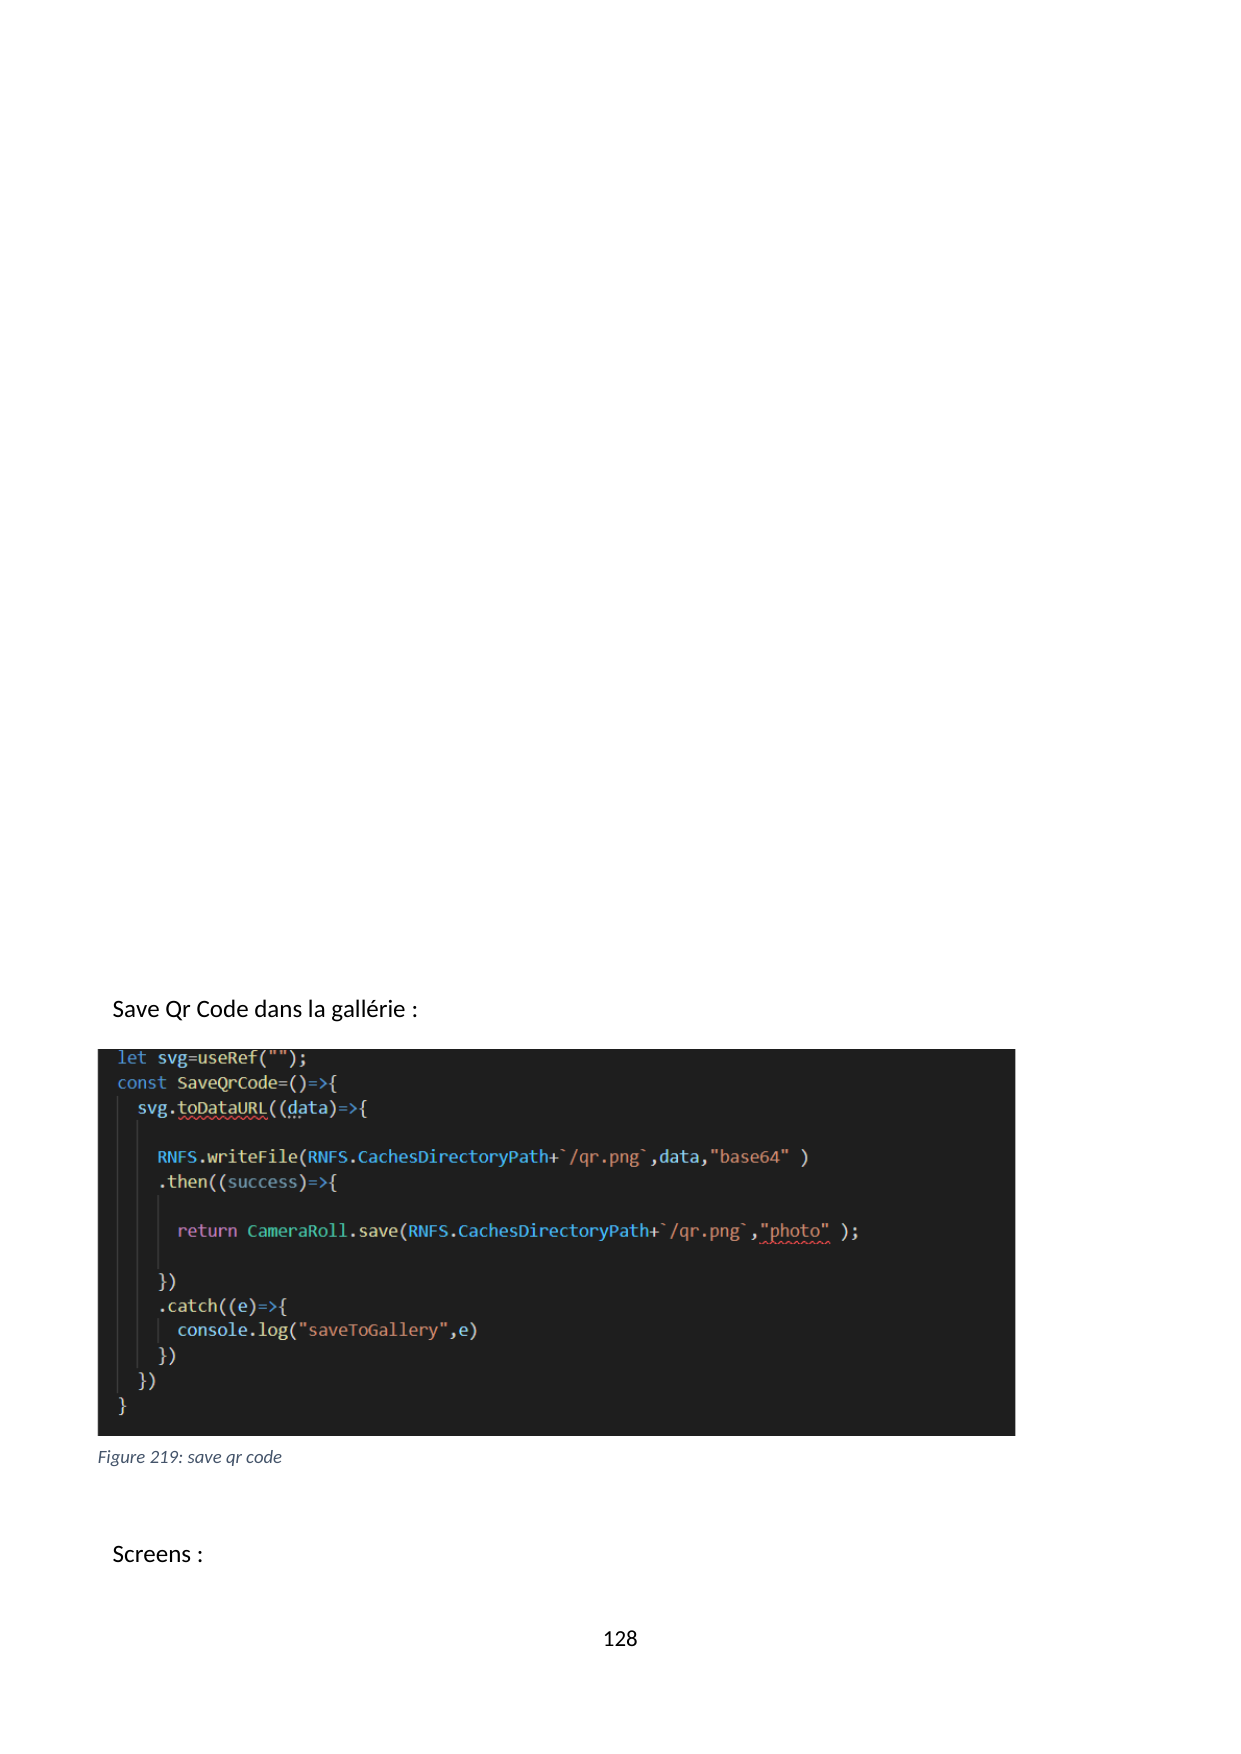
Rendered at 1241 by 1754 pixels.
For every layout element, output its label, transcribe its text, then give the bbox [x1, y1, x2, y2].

picture [97, 1049, 1016, 1436]
text Screens : [112, 1538, 1128, 1569]
text Save Qr Code dans la gallérie : [112, 993, 1128, 1023]
